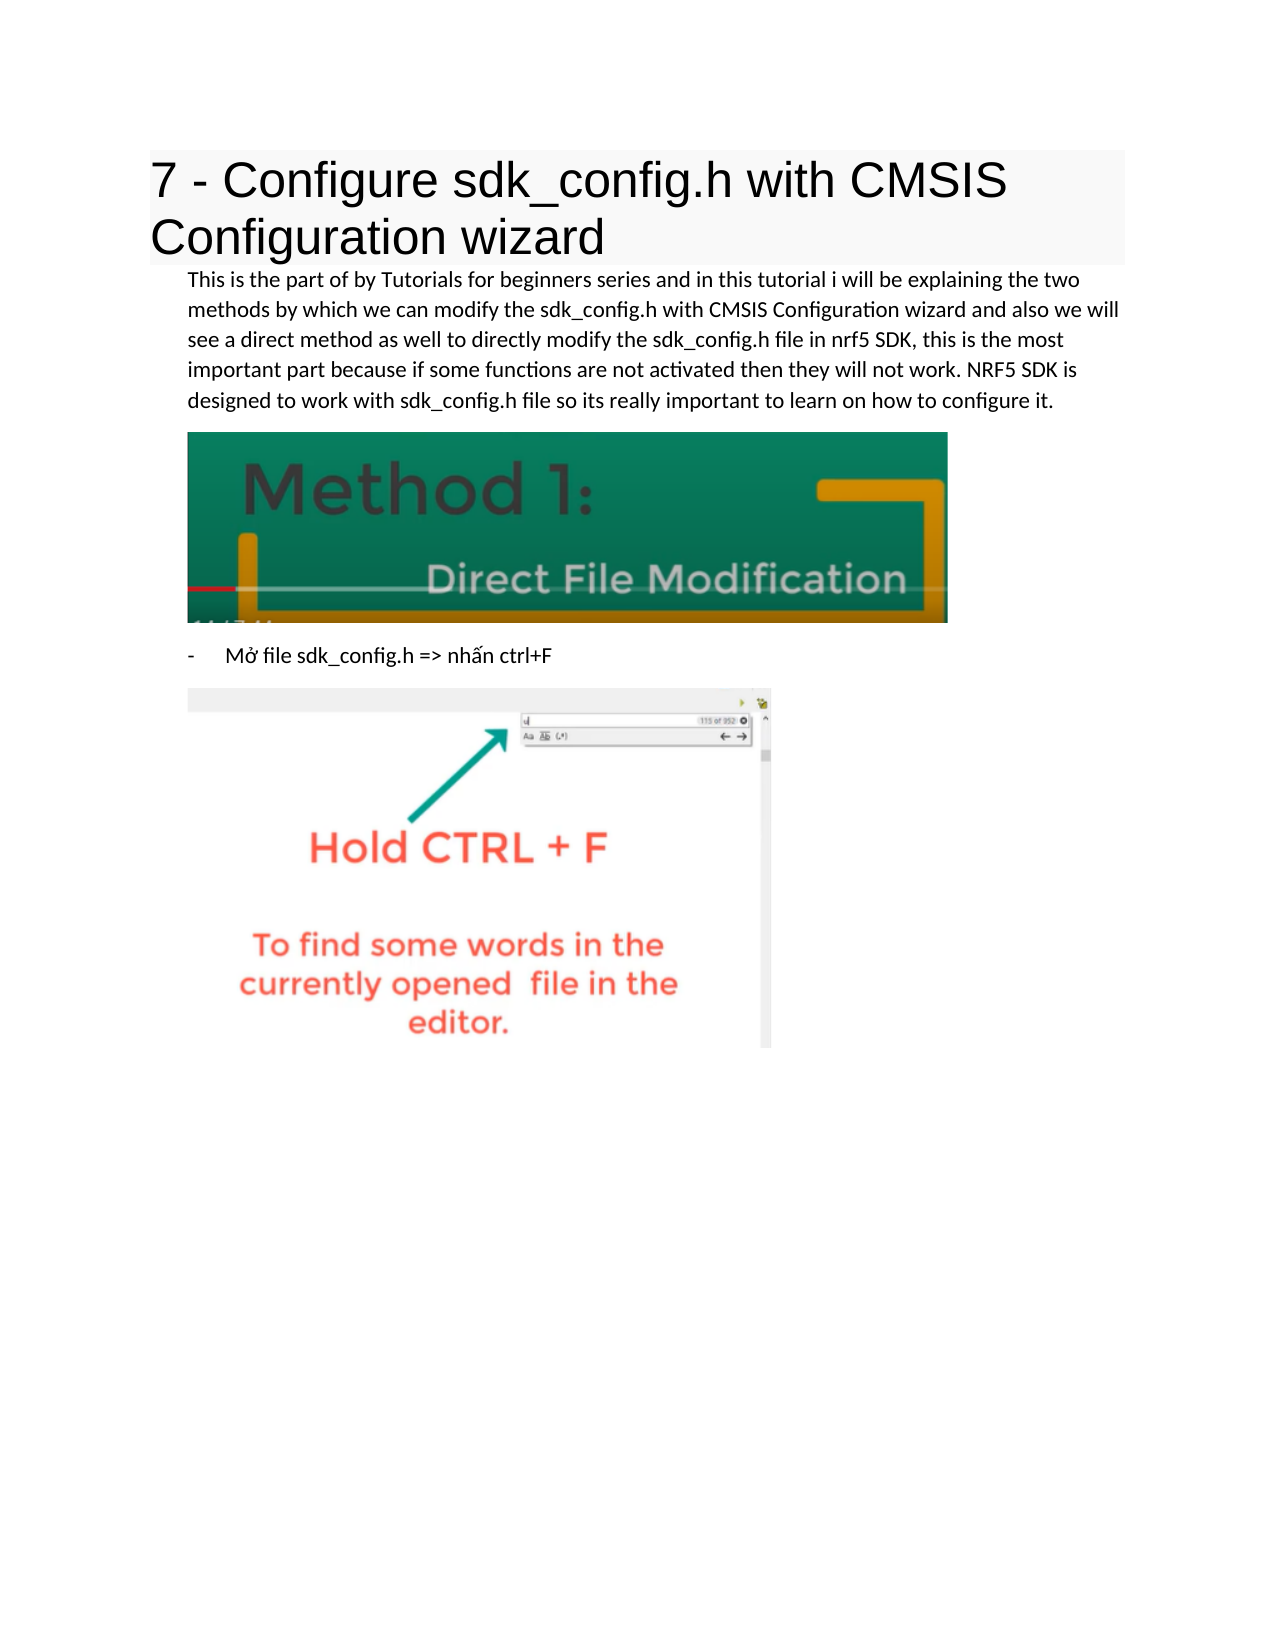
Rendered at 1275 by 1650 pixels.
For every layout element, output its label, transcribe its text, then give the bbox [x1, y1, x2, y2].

list Mở file sdk_config.h => nhấn ctrl+F [187, 642, 1125, 669]
picture [187, 432, 948, 623]
text This is the part of by Tutorials for beginners series and in this tutorial i will be explaining the two methods by which we can modify the sdk_config.h with CMSIS Configuration wizard and also we will see a direct method as well to directly modify the sdk_config.h file in nrf5 SDK, this is the most important part because if some functions are not activated then they will not work. NRF5 SDK is designed to work with sdk_config.h file so its really important to learn on how to configure it. [187, 265, 1125, 414]
subtitle 7 - Configure sdk_config.h with CMSIS Configuration wizard [150, 150, 1125, 265]
picture [187, 688, 772, 1048]
